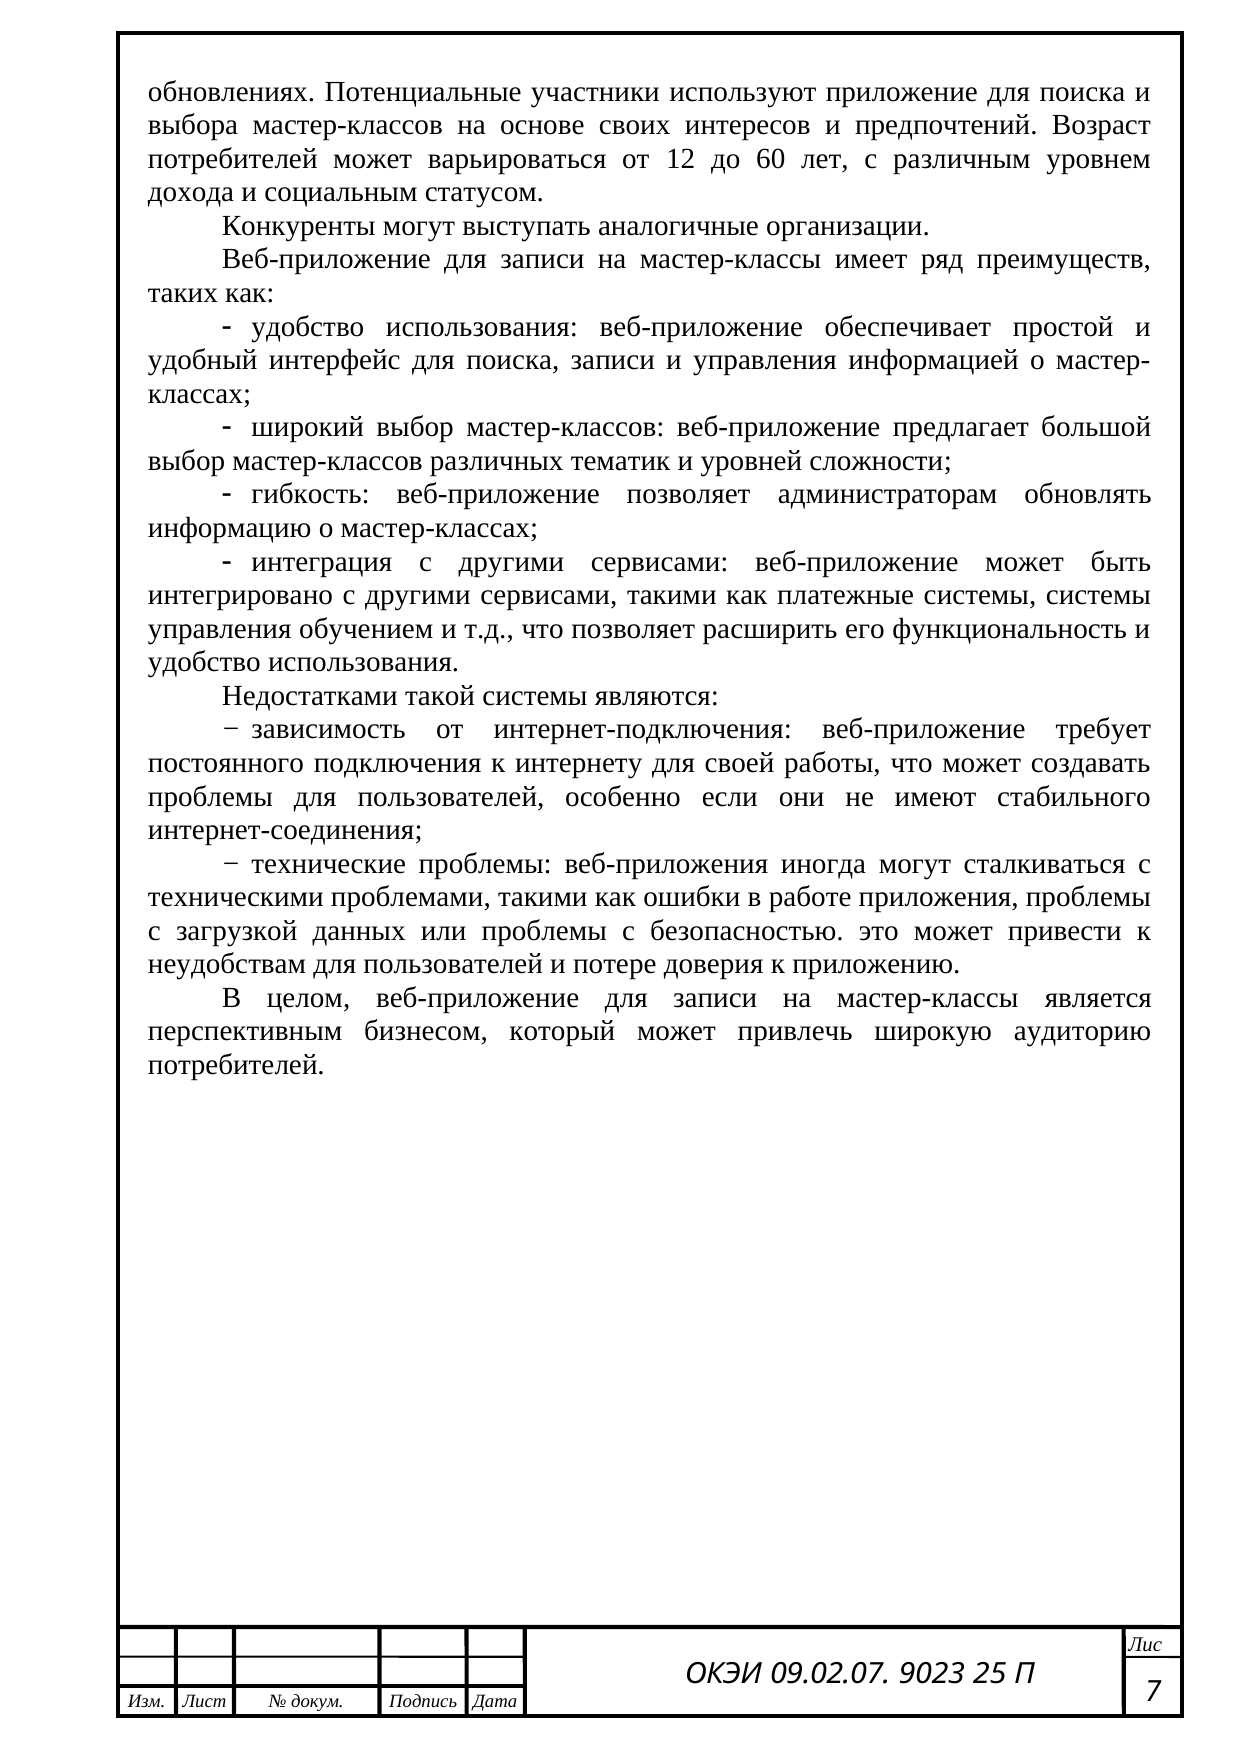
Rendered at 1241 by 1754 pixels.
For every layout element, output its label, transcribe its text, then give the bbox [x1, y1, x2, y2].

list гибкость: веб-приложение позволяет администраторам обновлять информацию о мастер-классах; [148, 477, 1152, 544]
text Конкуренты могут выступать аналогичные организации. [148, 208, 1152, 242]
list интеграция с другими сервисами: веб-приложение может быть интегрировано с другими сервисами, такими как платежные системы, системы управления обучением и т.д., что позволяет расширить его функциональность и удобство использования. [148, 544, 1152, 678]
list зависимость от интернет-подключения: веб-приложение требует постоянного подключения к интернету для своей работы, что может создавать проблемы для пользователей, особенно если они не имеют стабильного интернет-соединения; [148, 712, 1152, 846]
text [148, 74, 1152, 208]
list удобство использования: веб-приложение обеспечивает простой и удобный интерфейс для поиска, записи и управления информацией о мастер-классах; [148, 309, 1152, 409]
text Недостатками такой системы являются: [148, 678, 1152, 712]
list технические проблемы: веб-приложения иногда могут сталкиваться с техническими проблемами, такими как ошибки в работе приложения, проблемы с загрузкой данных или проблемы с безопасностью. это может привести к неудобствам для пользователей и потере доверия к приложению. [148, 846, 1152, 980]
text Веб-приложение для записи на мастер-классы имеет ряд преимуществ, таких как: [148, 242, 1152, 309]
text В целом, веб-приложение для записи на мастер-классы является перспективным бизнесом, который может привлечь широкую аудиторию потребителей. [148, 980, 1152, 1081]
list широкий выбор мастер-классов: веб-приложение предлагает большой выбор мастер-классов различных тематик и уровней сложности; [148, 409, 1152, 477]
